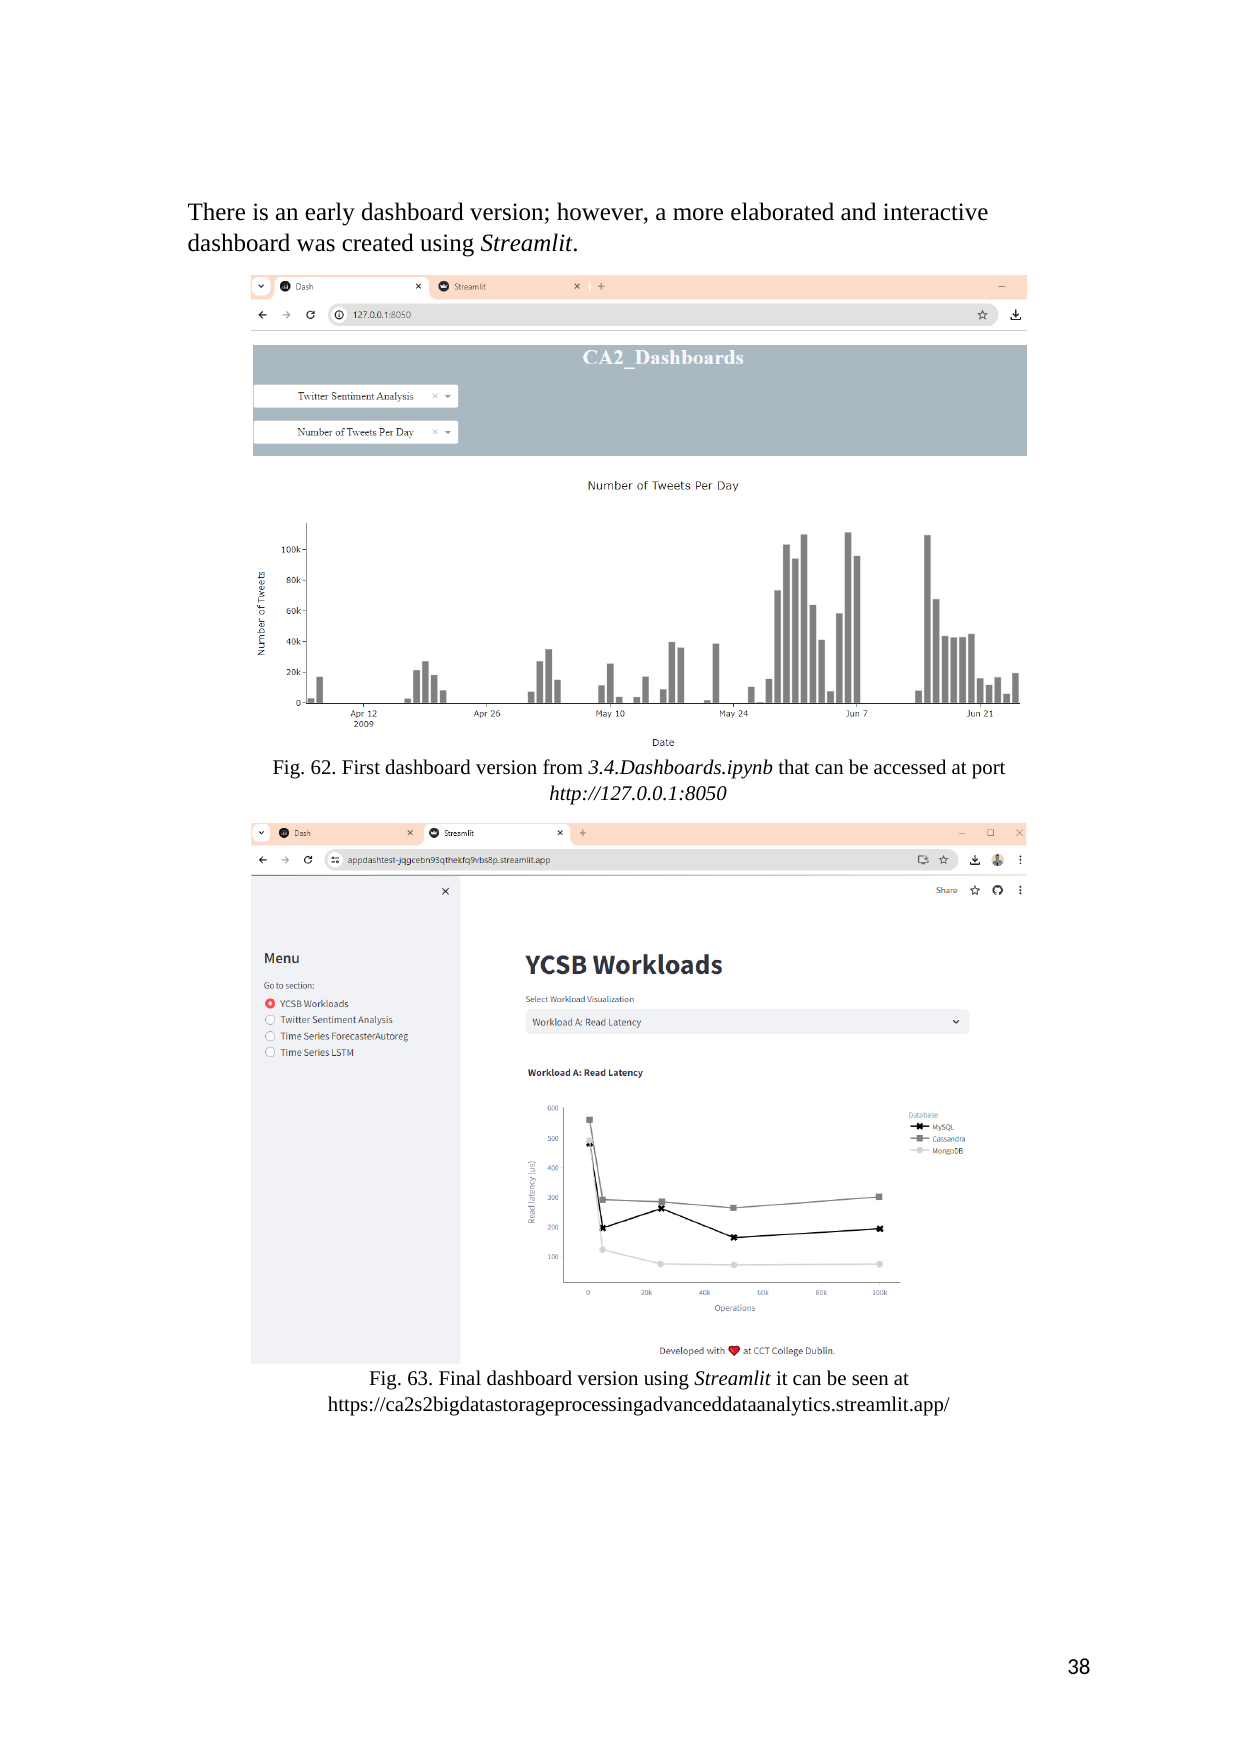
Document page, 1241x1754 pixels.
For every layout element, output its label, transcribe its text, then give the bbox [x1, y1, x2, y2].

picture [251, 823, 1027, 1364]
picture [250, 275, 1027, 753]
text There is an early dashboard version; however, a more elaborated and interactive dashboard was created using Streamlit. [187, 197, 1090, 257]
